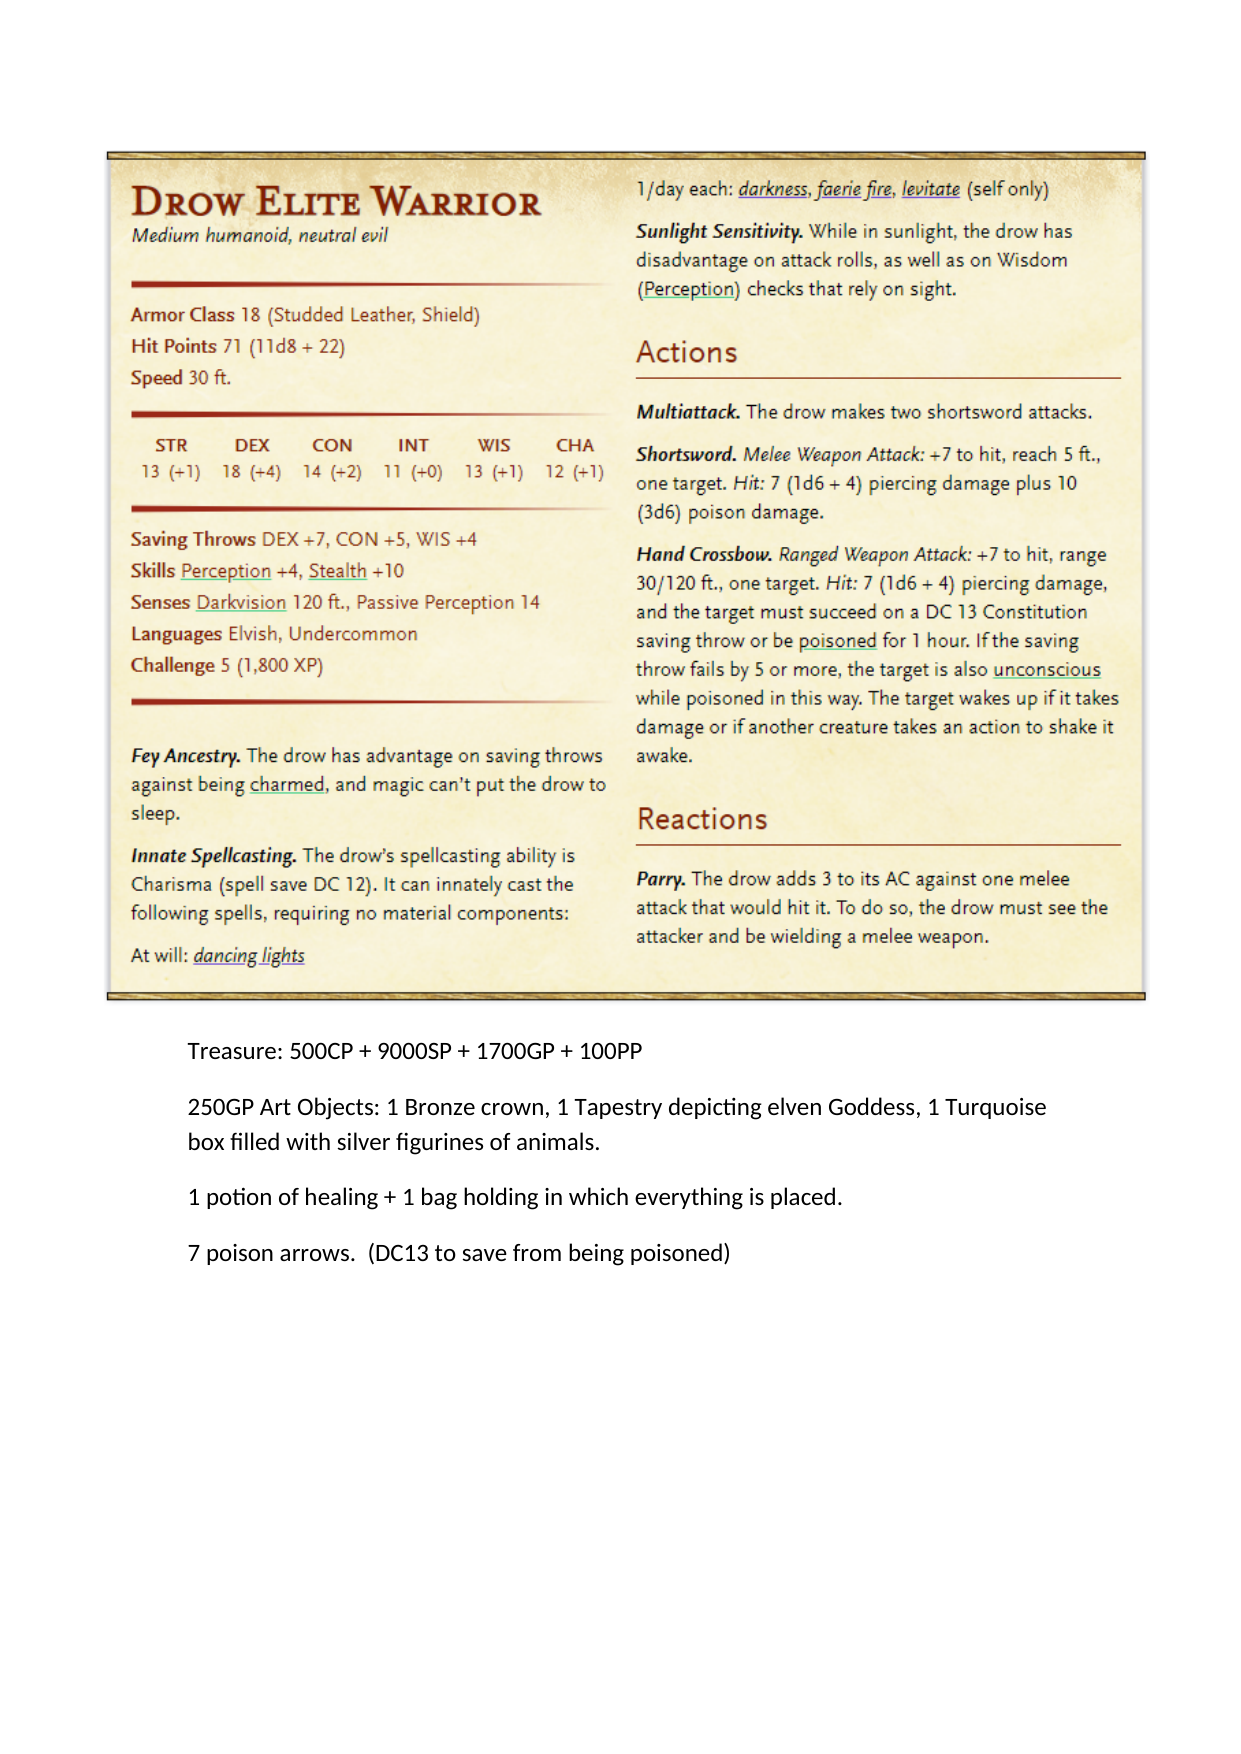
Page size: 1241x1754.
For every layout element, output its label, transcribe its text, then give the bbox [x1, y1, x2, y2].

text 7 poison arrows. (DC13 to save from being poisoned) [187, 1237, 1053, 1268]
text Treasure: 500CP + 9000SP + 1700GP + 100PP [187, 1006, 1053, 1065]
text 1 potion of healing + 1 bag holding in which everything is placed. [187, 1182, 1053, 1212]
text 250GP Art Objects: 1 Bronze crown, 1 Tapestry depicting elven Goddess, 1 Turquoise box filled with silver figurines of animals. [187, 1091, 1053, 1156]
picture [103, 150, 1150, 1006]
